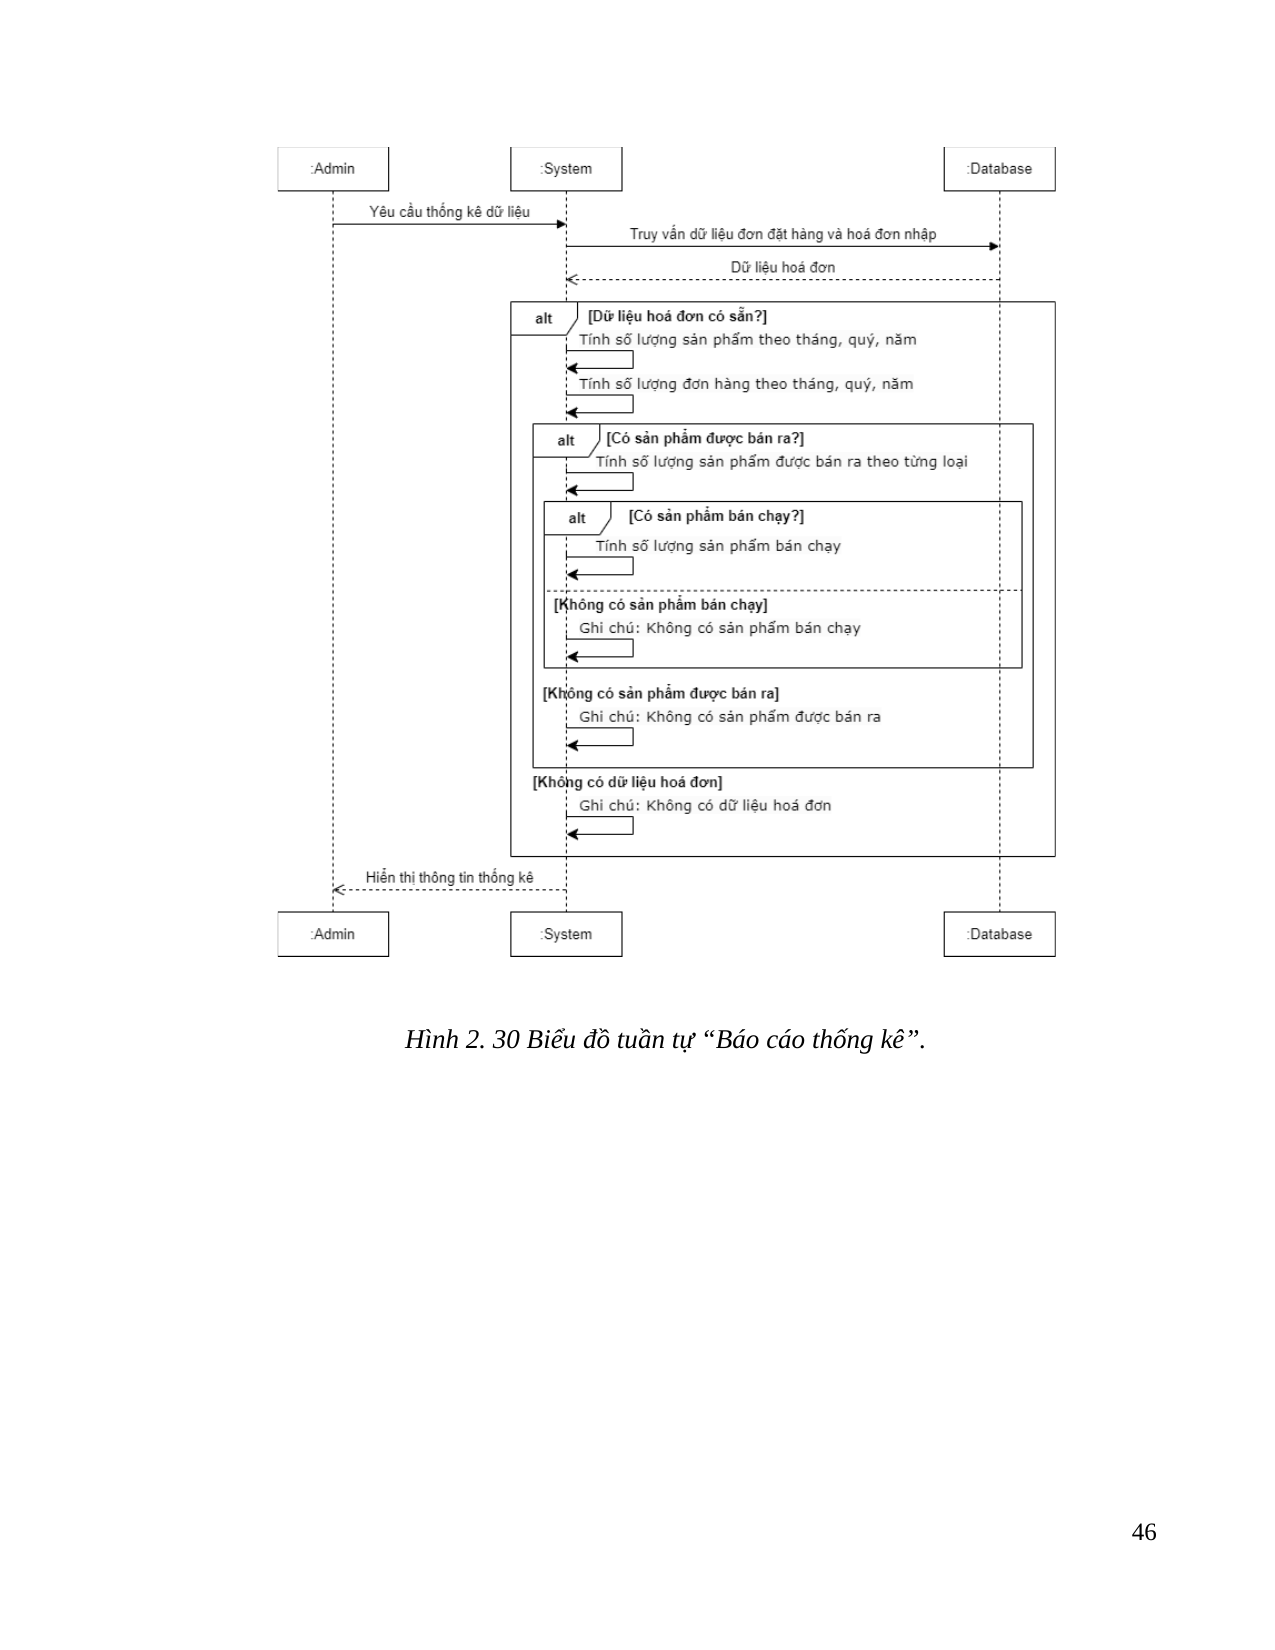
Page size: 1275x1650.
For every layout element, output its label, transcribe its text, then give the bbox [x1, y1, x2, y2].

text Hình 2. 30 Biểu đồ tuần tự “Báo cáo thống kê”. [177, 1023, 1156, 1054]
picture [277, 147, 1056, 957]
